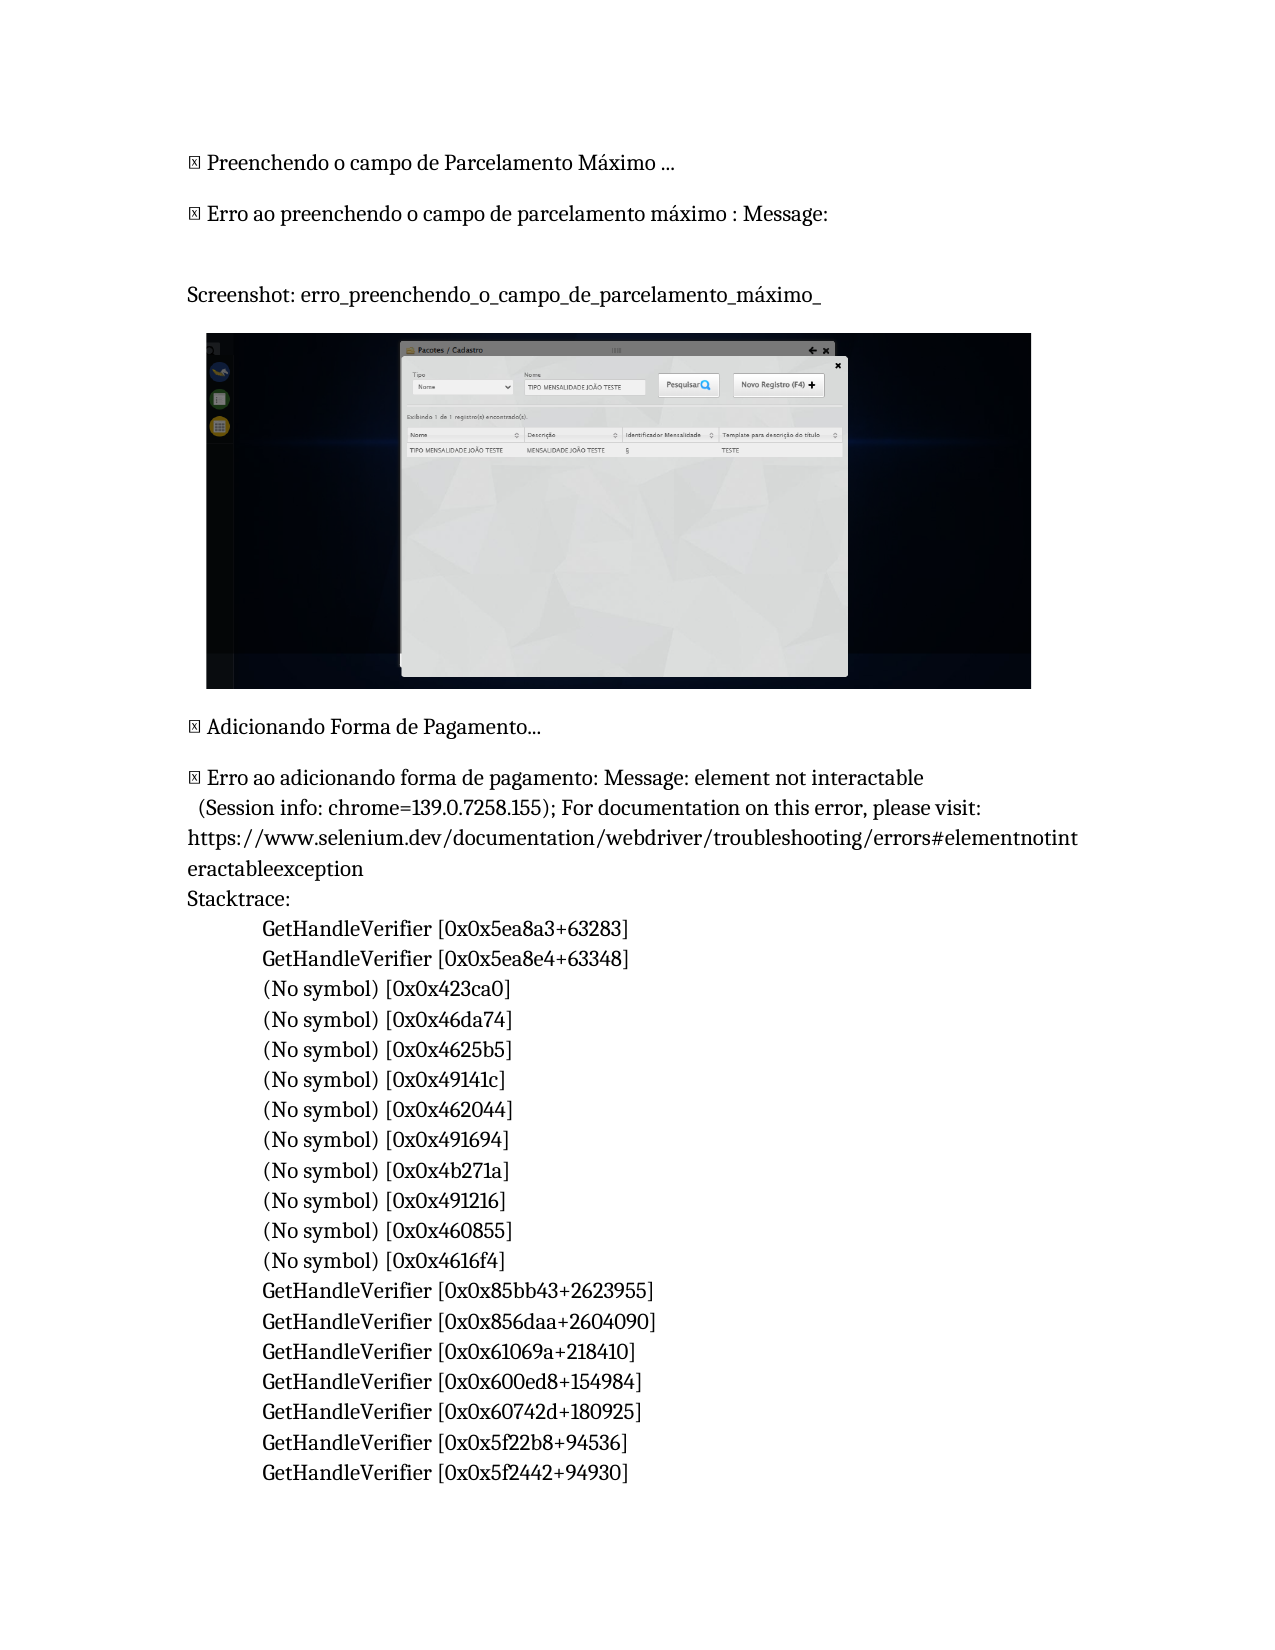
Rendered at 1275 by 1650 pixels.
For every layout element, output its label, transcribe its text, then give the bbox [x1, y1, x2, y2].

picture [206, 333, 1032, 689]
text 🔄 Adicionando Forma de Pagamento... [187, 714, 1087, 740]
text Screenshot: erro_preenchendo_o_campo_de_parcelamento_máximo_ [187, 282, 1087, 309]
text 🔄 Preenchendo o campo de Parcelamento Máximo ... [187, 150, 1087, 176]
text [187, 765, 1087, 1486]
text ❌ Erro ao preenchendo o campo de parcelamento máximo : Message: [187, 201, 1087, 258]
